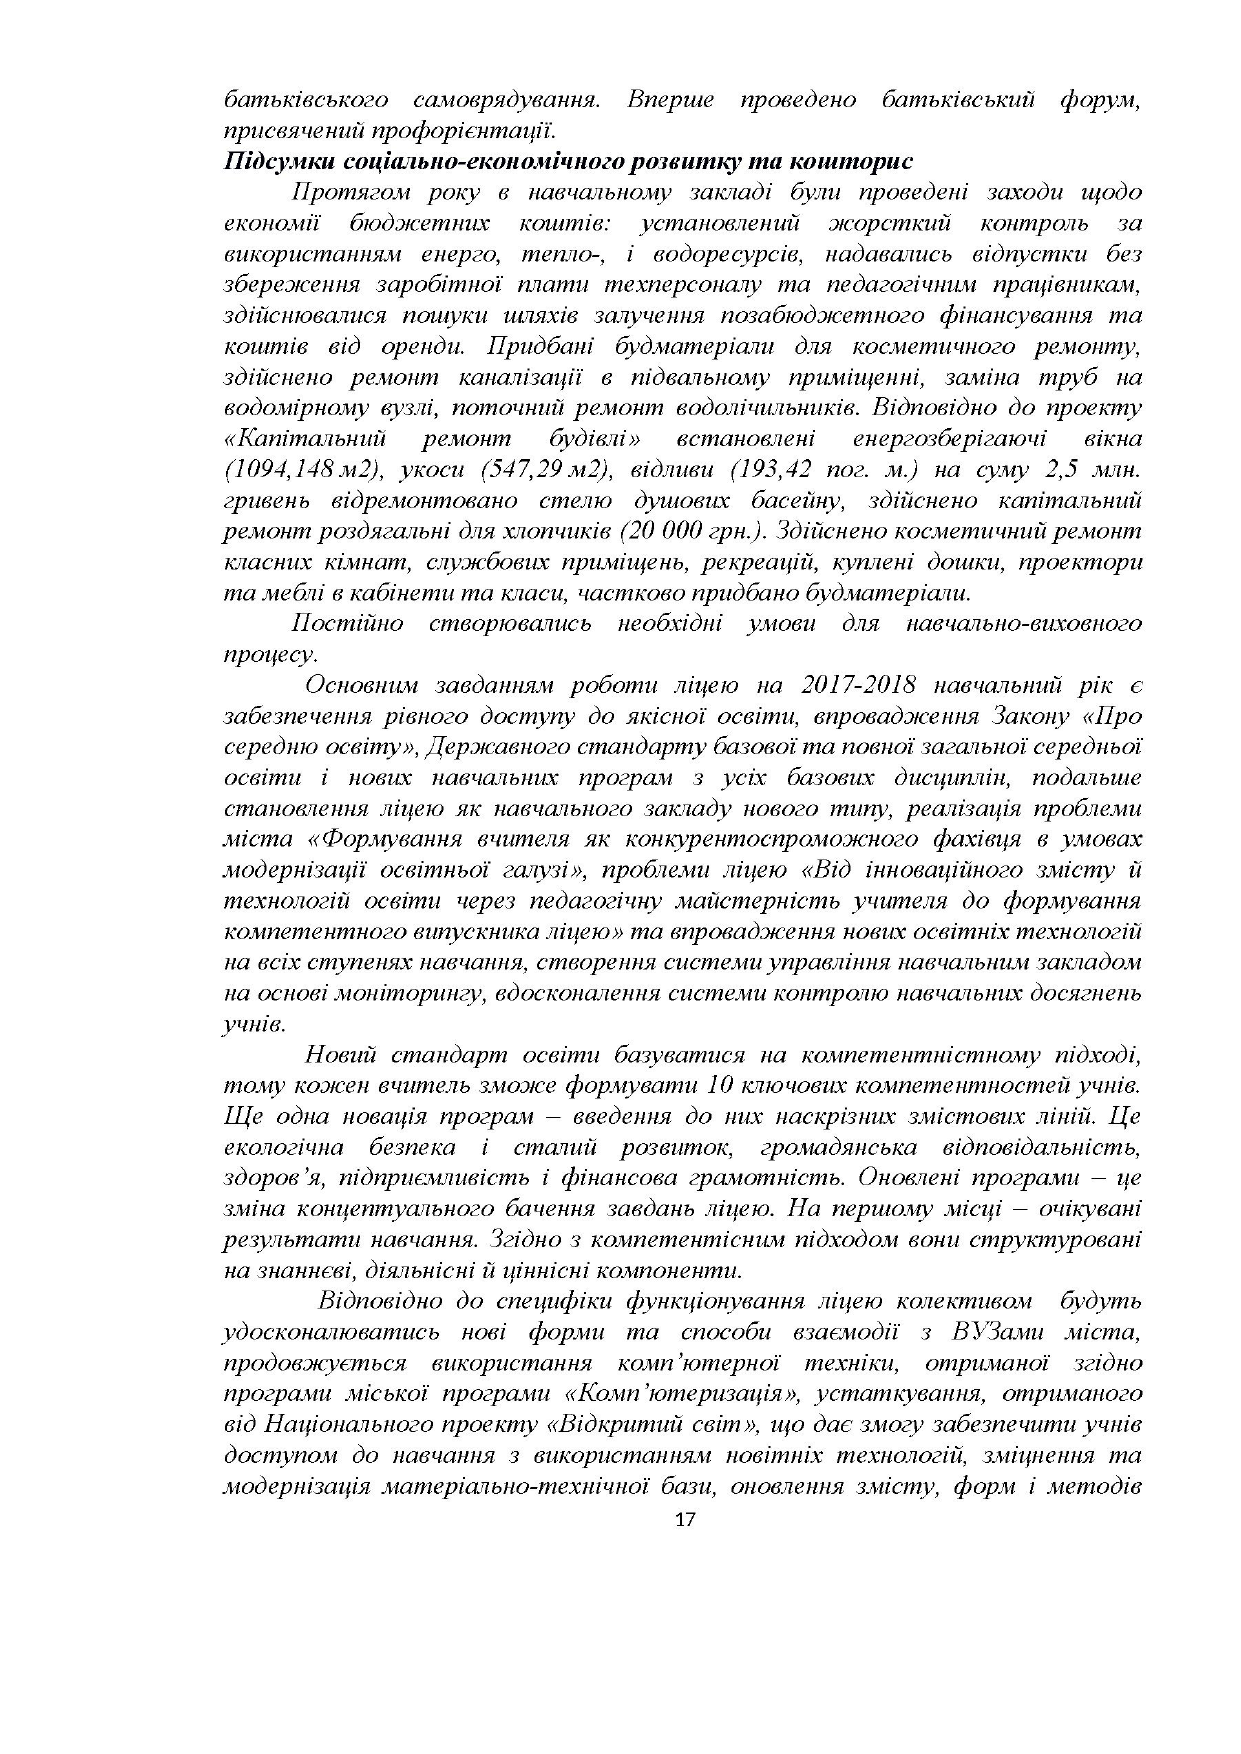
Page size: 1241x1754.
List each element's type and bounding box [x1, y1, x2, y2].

picture [88, 14, 1226, 1625]
